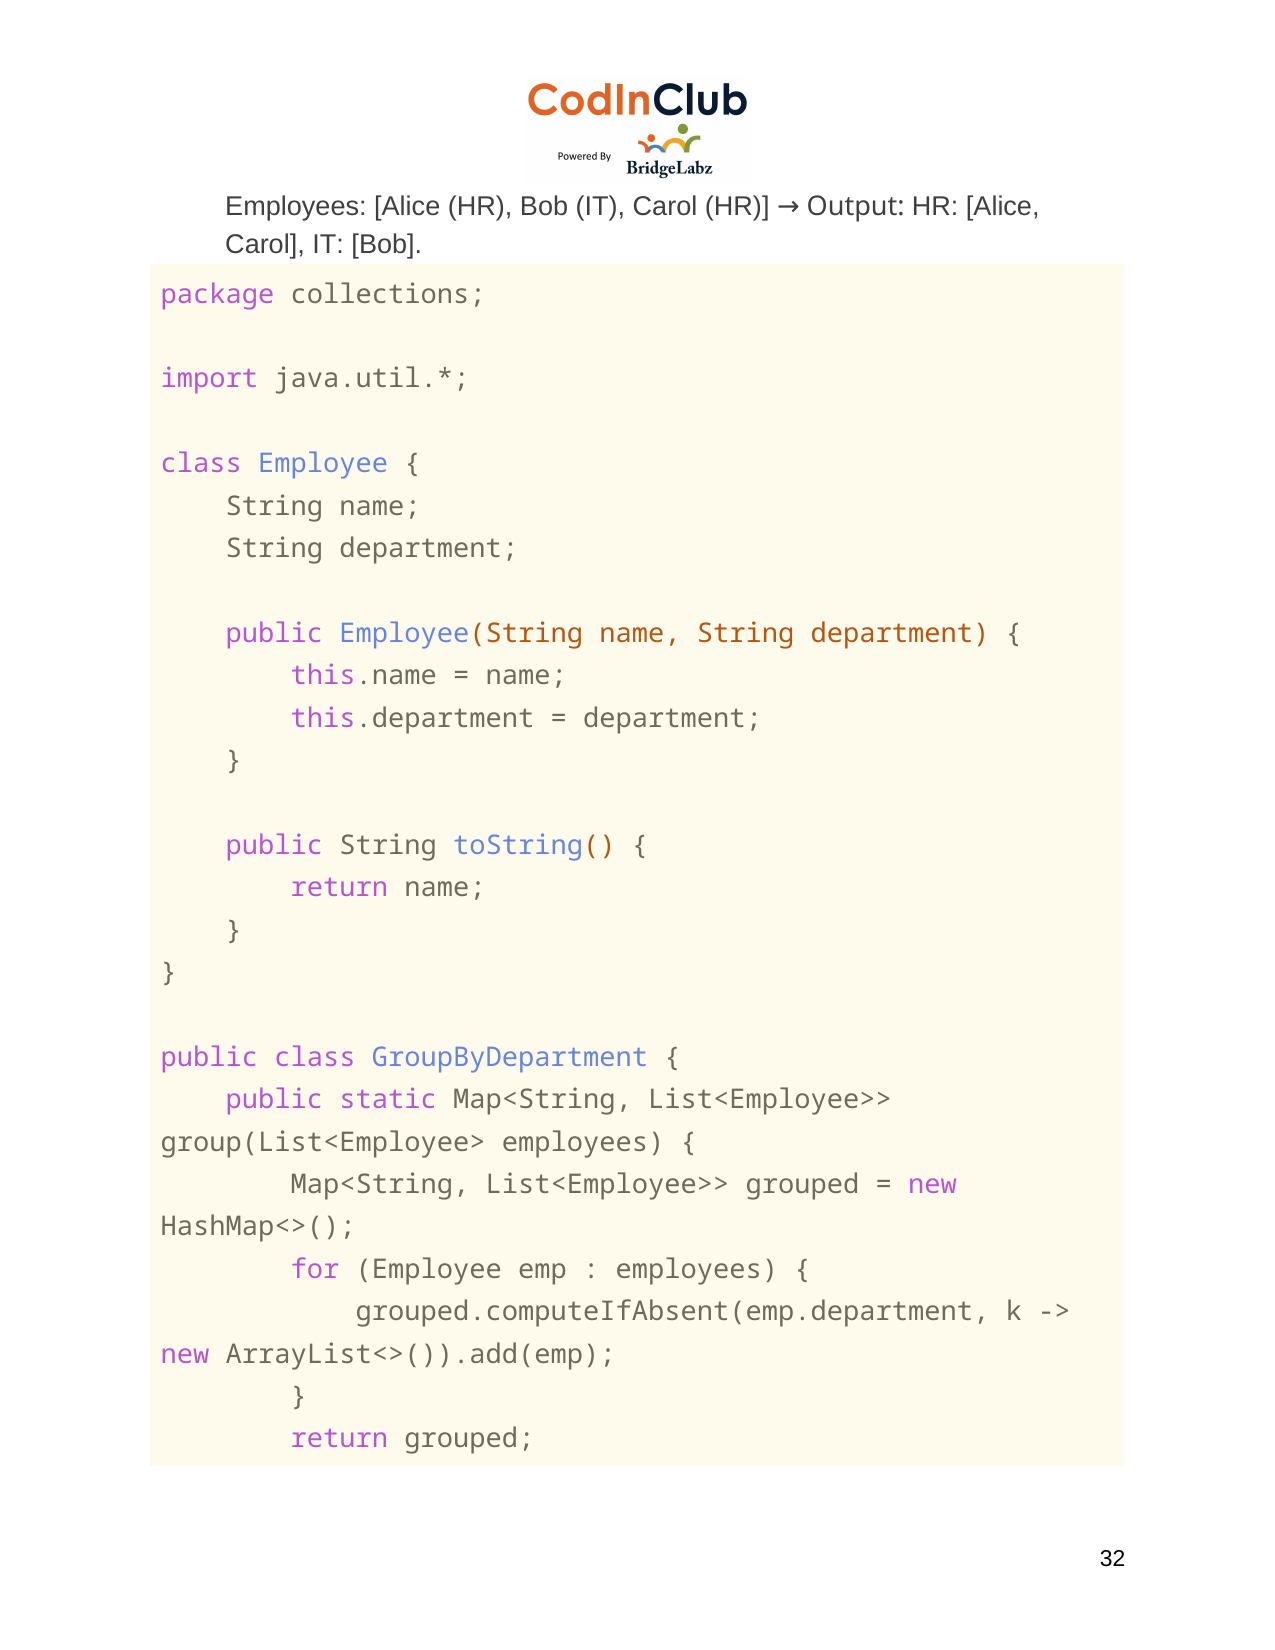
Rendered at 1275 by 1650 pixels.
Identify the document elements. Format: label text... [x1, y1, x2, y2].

picture [523, 75, 752, 183]
